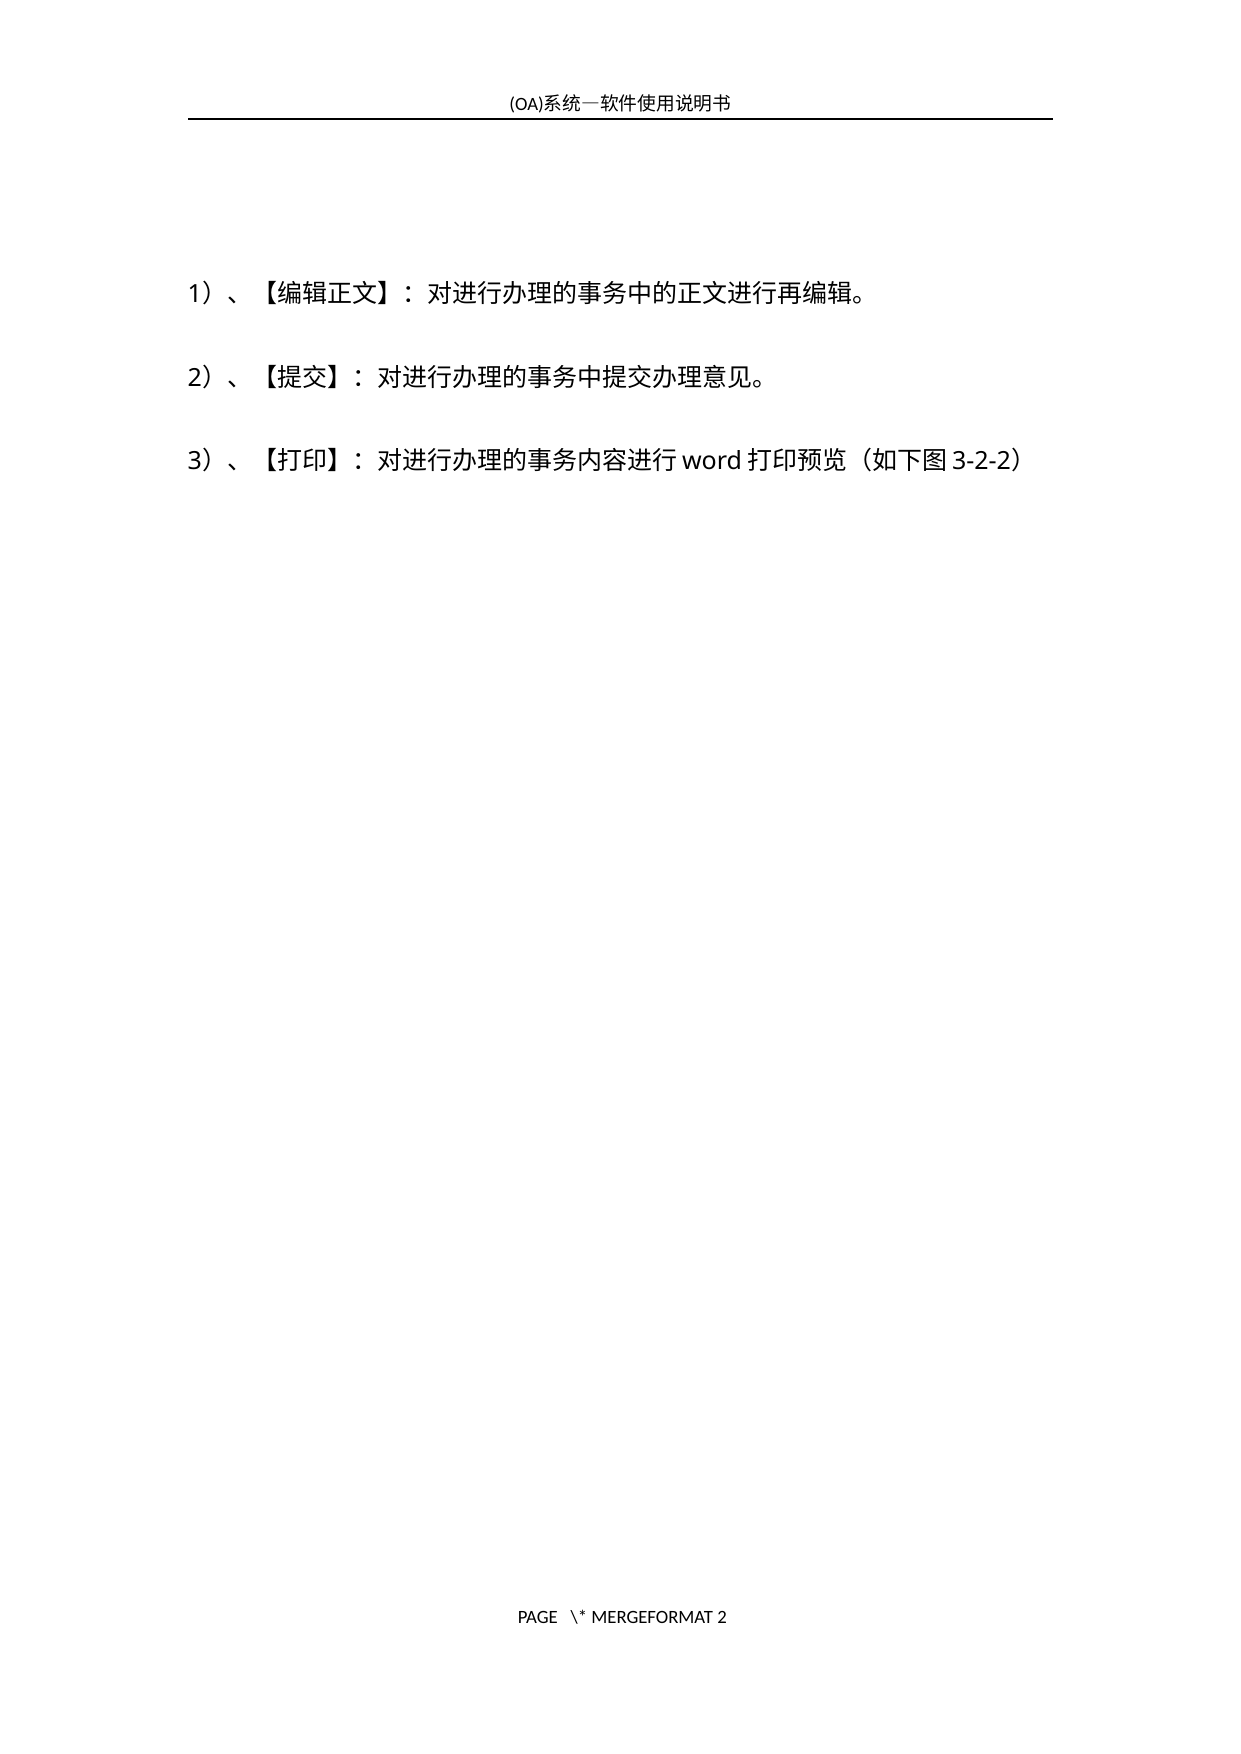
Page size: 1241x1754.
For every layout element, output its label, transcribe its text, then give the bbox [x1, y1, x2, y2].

text 3）、【打印】：对进行办理的事务内容进行word打印预览（如下图3-2-2） [187, 426, 1053, 491]
text 2）、【提交】：对进行办理的事务中提交办理意见。 [187, 343, 1053, 408]
text 1）、【编辑正文】：对进行办理的事务中的正文进行再编辑。 [187, 259, 1053, 324]
